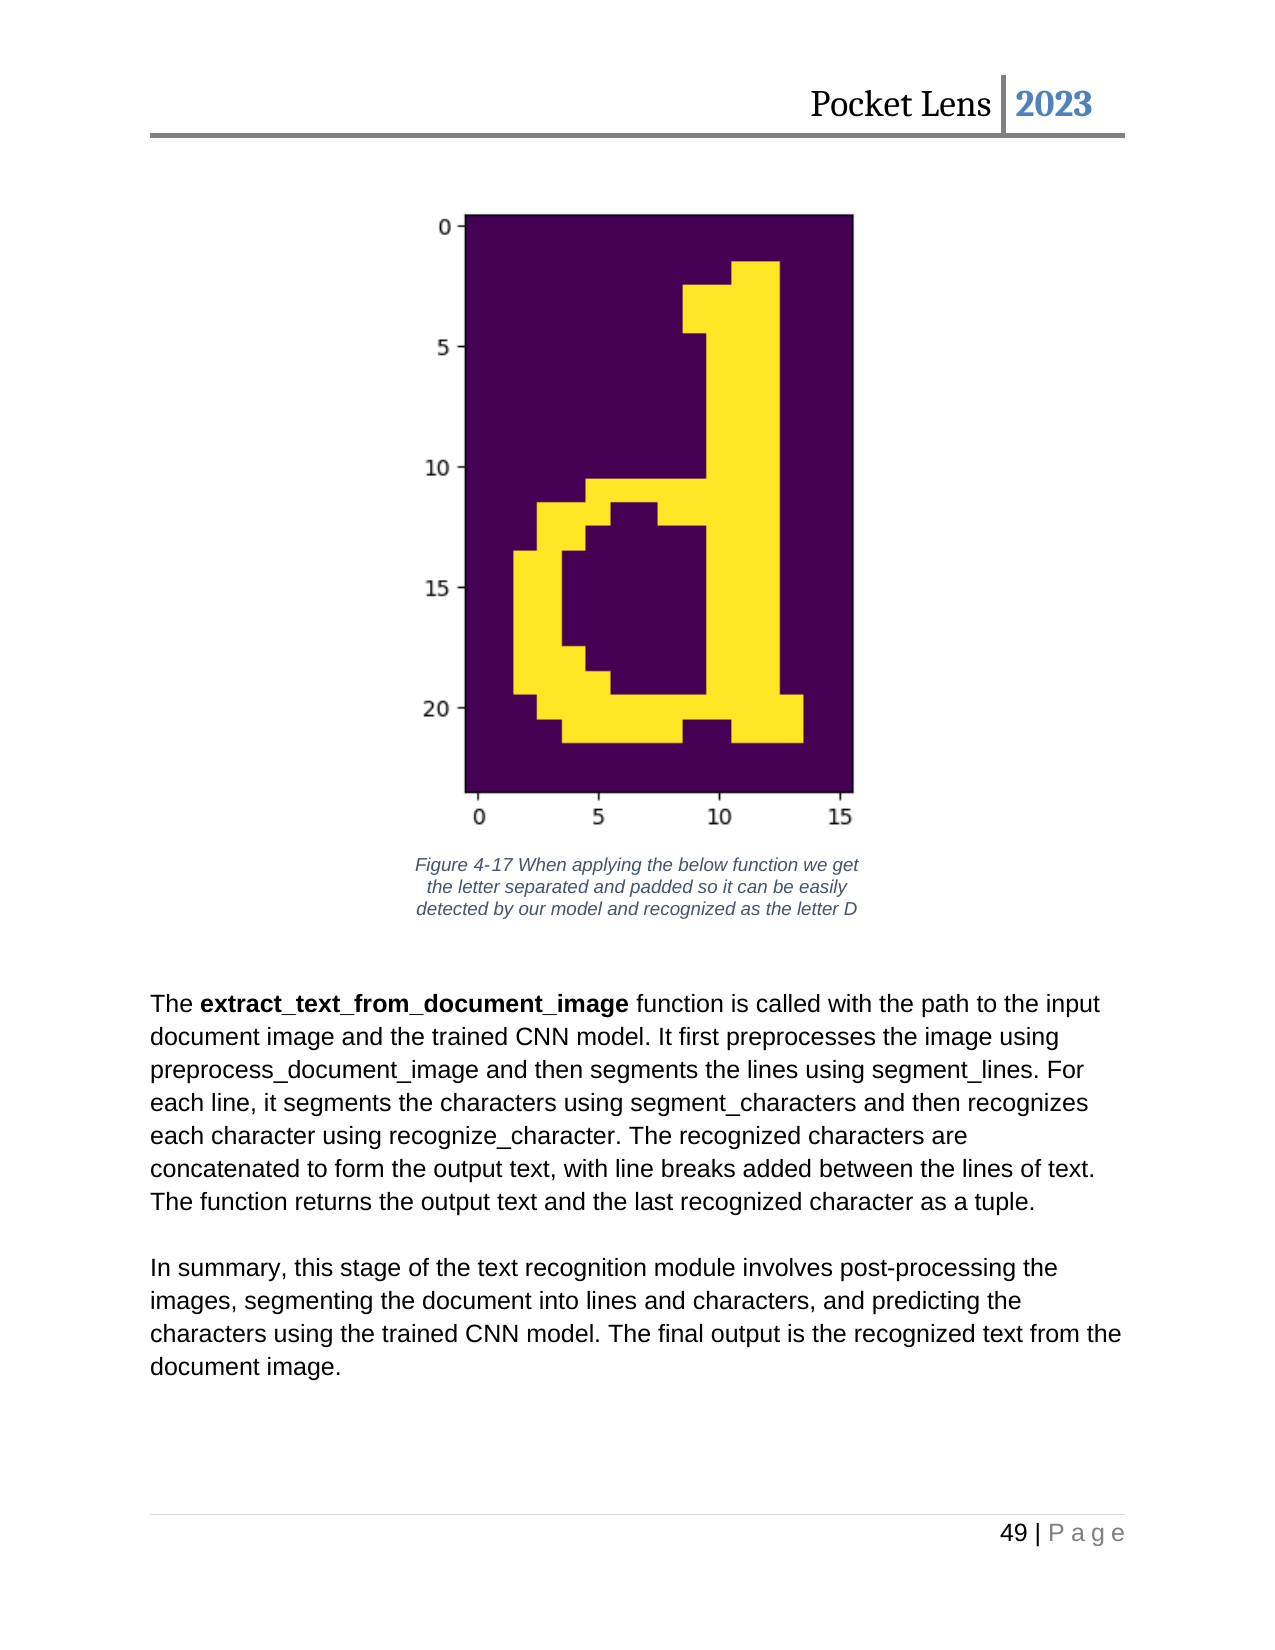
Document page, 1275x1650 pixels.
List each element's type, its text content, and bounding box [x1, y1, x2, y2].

picture [407, 199, 868, 845]
text The extract_text_from_document_image function is called with the path to the input document image and the trained CNN model. It first preprocesses the image using preprocess_document_image and then segments the lines using segment_lines. For each line, it segments the characters using segment_characters and then recognizes each character using recognize_character. The recognized characters are concatenated to form the output text, with line breaks added between the lines of text. The function returns the output text and the last recognized character as a tuple. [150, 989, 1125, 1216]
text In summary, this stage of the text recognition module involves post-processing the images, segmenting the document into lines and characters, and predicting the characters using the trained CNN model. The final output is the recognized text from the document image. [150, 1253, 1125, 1381]
